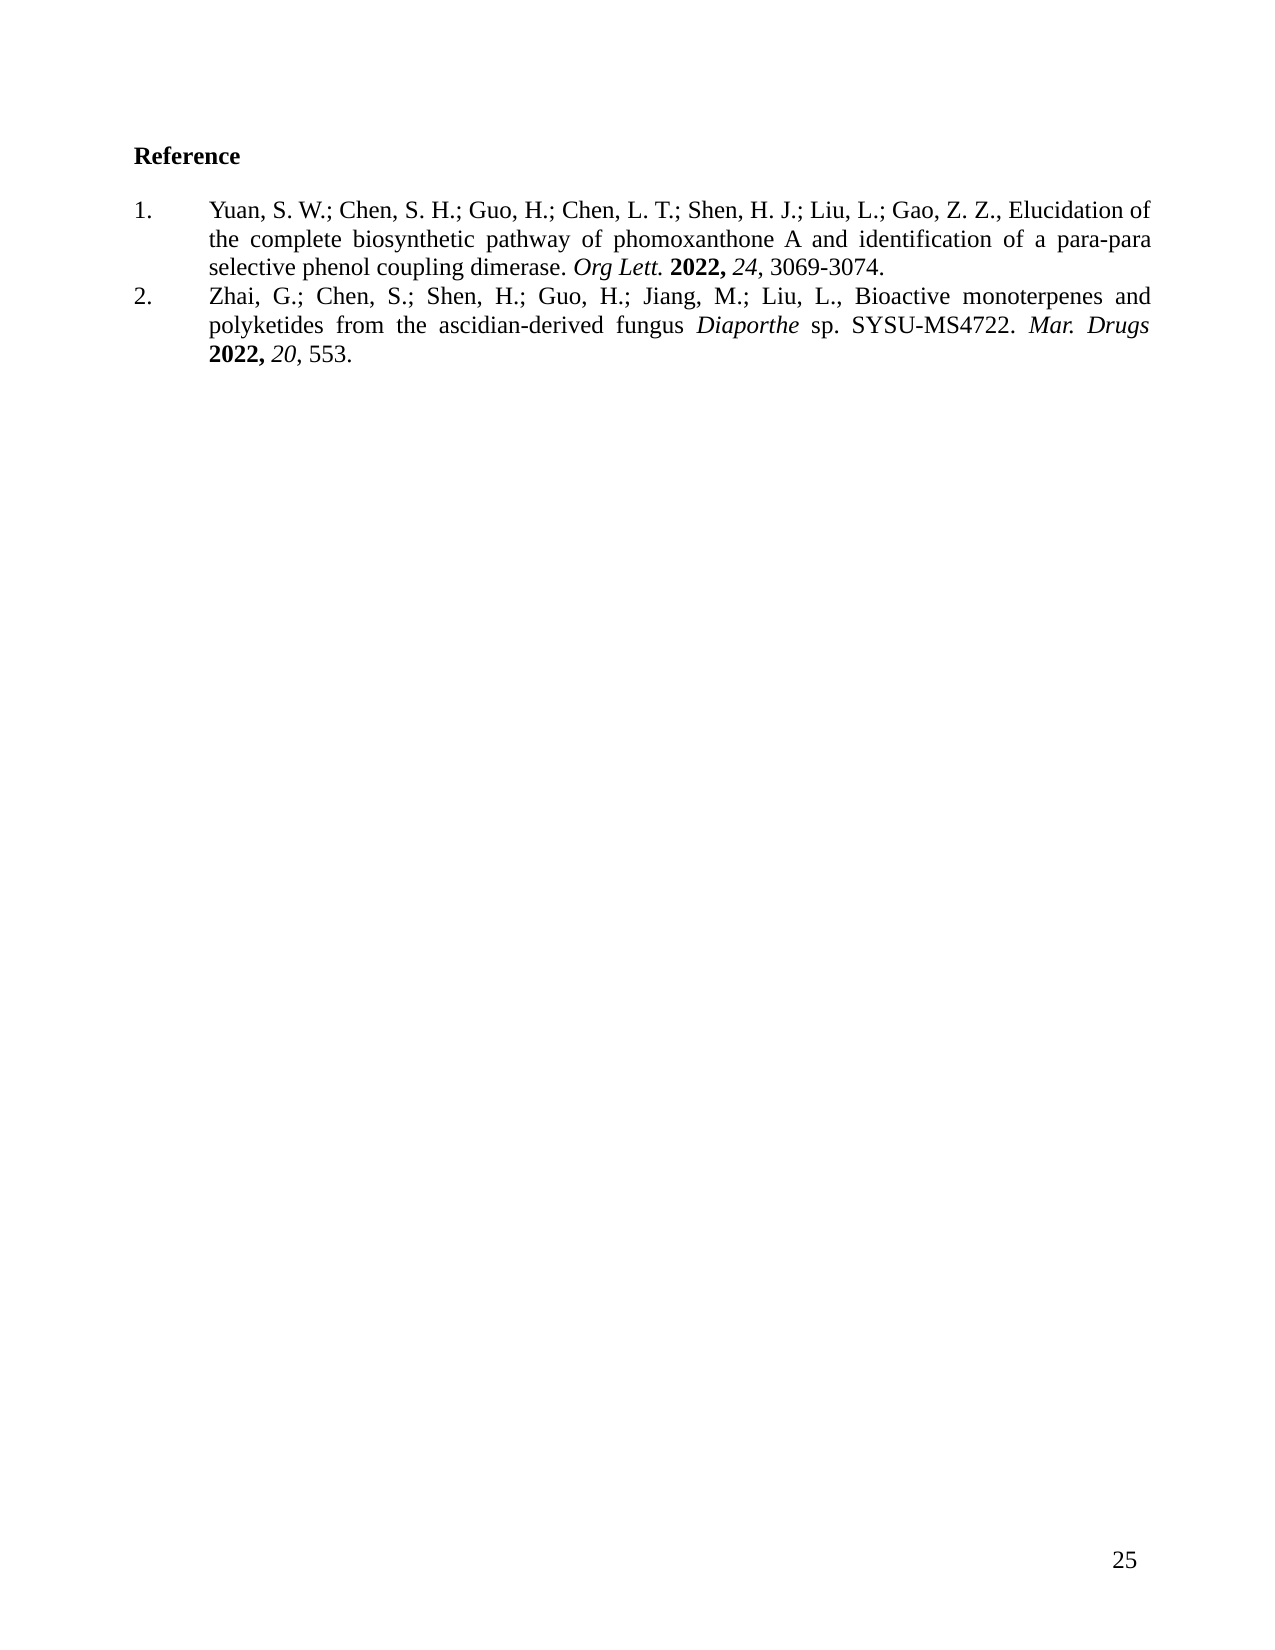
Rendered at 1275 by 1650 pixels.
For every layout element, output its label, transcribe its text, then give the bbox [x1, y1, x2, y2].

subtitle Reference [133, 141, 1152, 170]
text 1. Yuan, S. W.; Chen, S. H.; Guo, H.; Chen, L. T.; Shen, H. J.; Liu, L.; Gao, Z. Z., Elucidation of the complete biosynthetic pathway of phomoxanthone A and identification of a para-para selective phenol coupling dimerase. Org Lett. 2022, 24, 3069-3074. [133, 195, 1152, 281]
text 2. Zhai, G.; Chen, S.; Shen, H.; Guo, H.; Jiang, M.; Liu, L., Bioactive monoterpenes and polyketides from the ascidian-derived fungus Diaporthe sp. SYSU-MS4722. Mar. Drugs 2022, 20, 553. [133, 281, 1152, 367]
